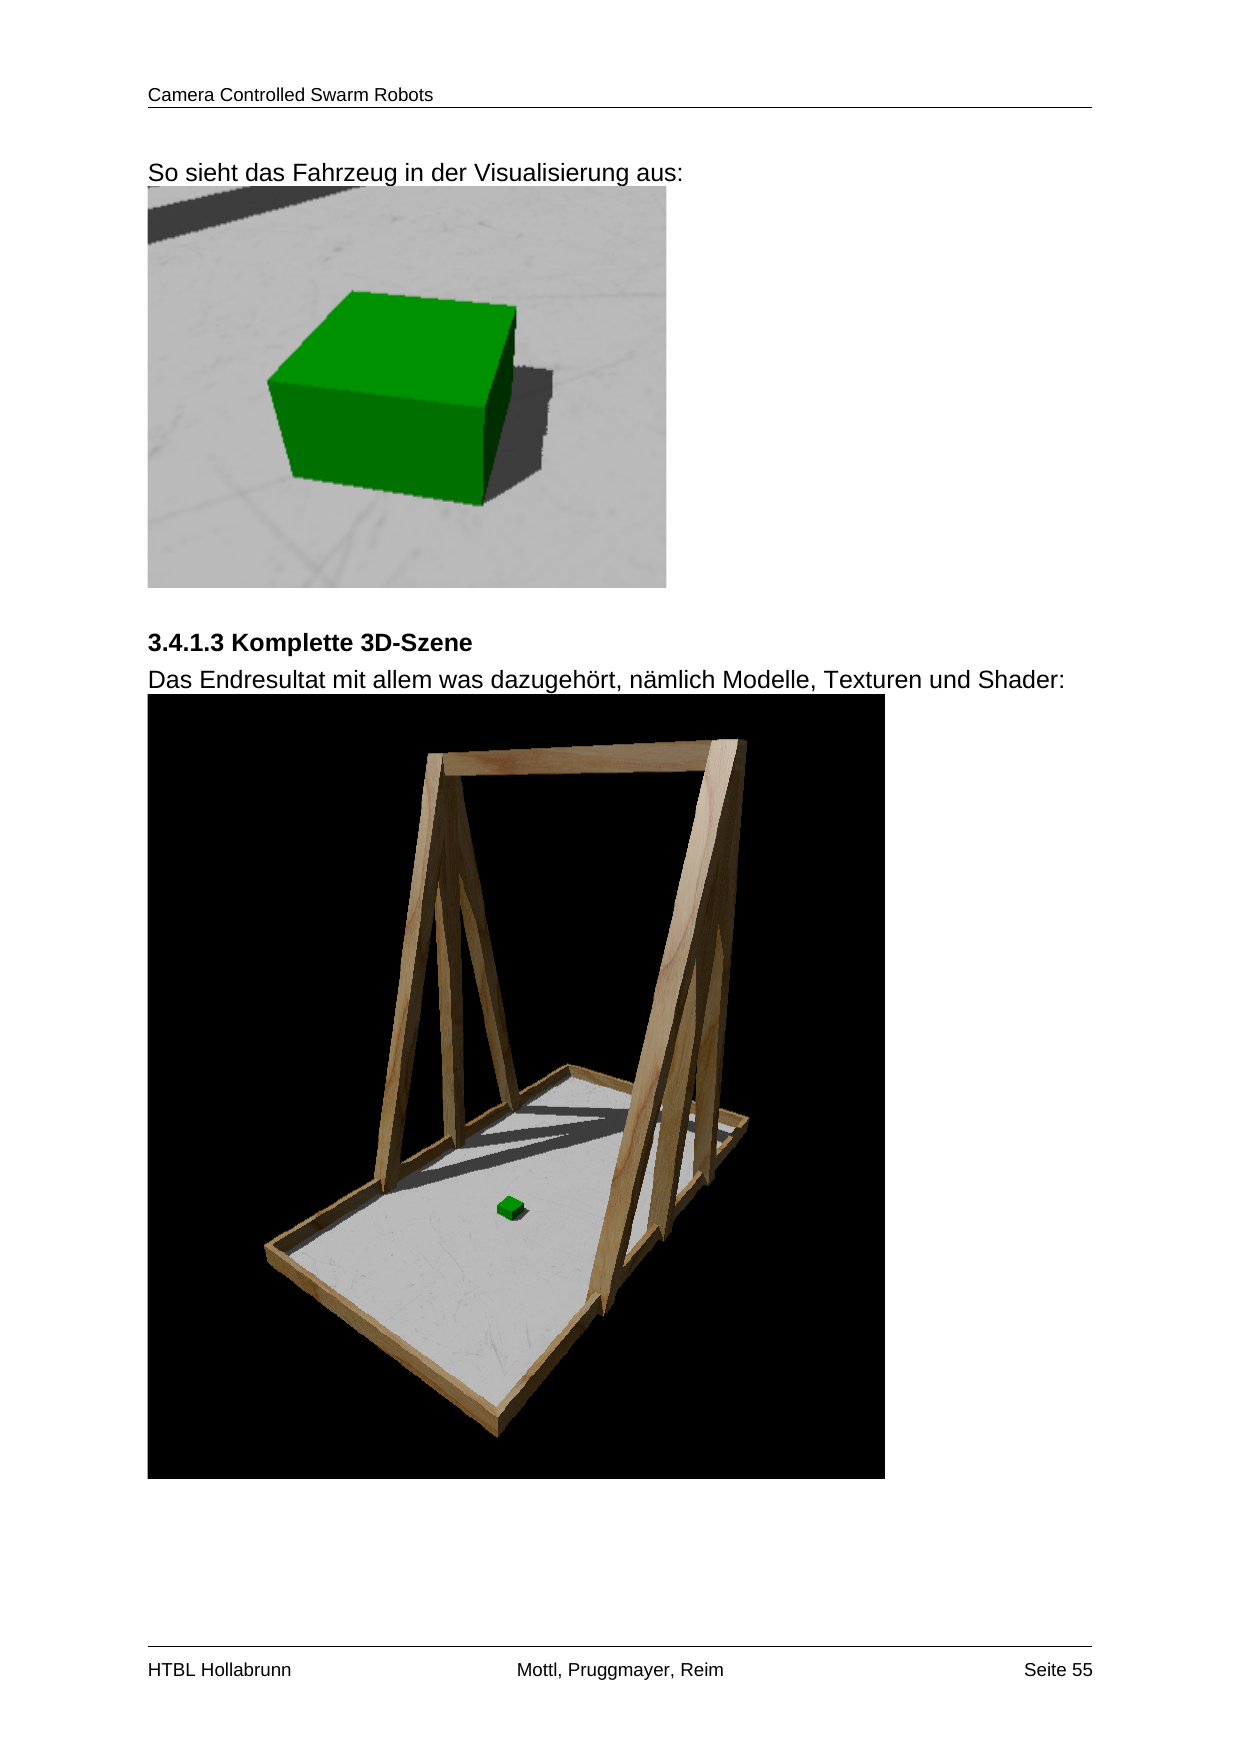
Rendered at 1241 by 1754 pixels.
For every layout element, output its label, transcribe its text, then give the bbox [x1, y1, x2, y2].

subtitle Komplette 3D-Szene [148, 625, 1092, 657]
text Das Endresultat mit allem was dazugehört, nämlich Modelle, Texturen und Shader: [148, 663, 1092, 694]
picture [147, 694, 885, 1479]
picture [147, 186, 667, 588]
text So sieht das Fahrzeug in der Visualisierung aus: [148, 155, 1092, 186]
